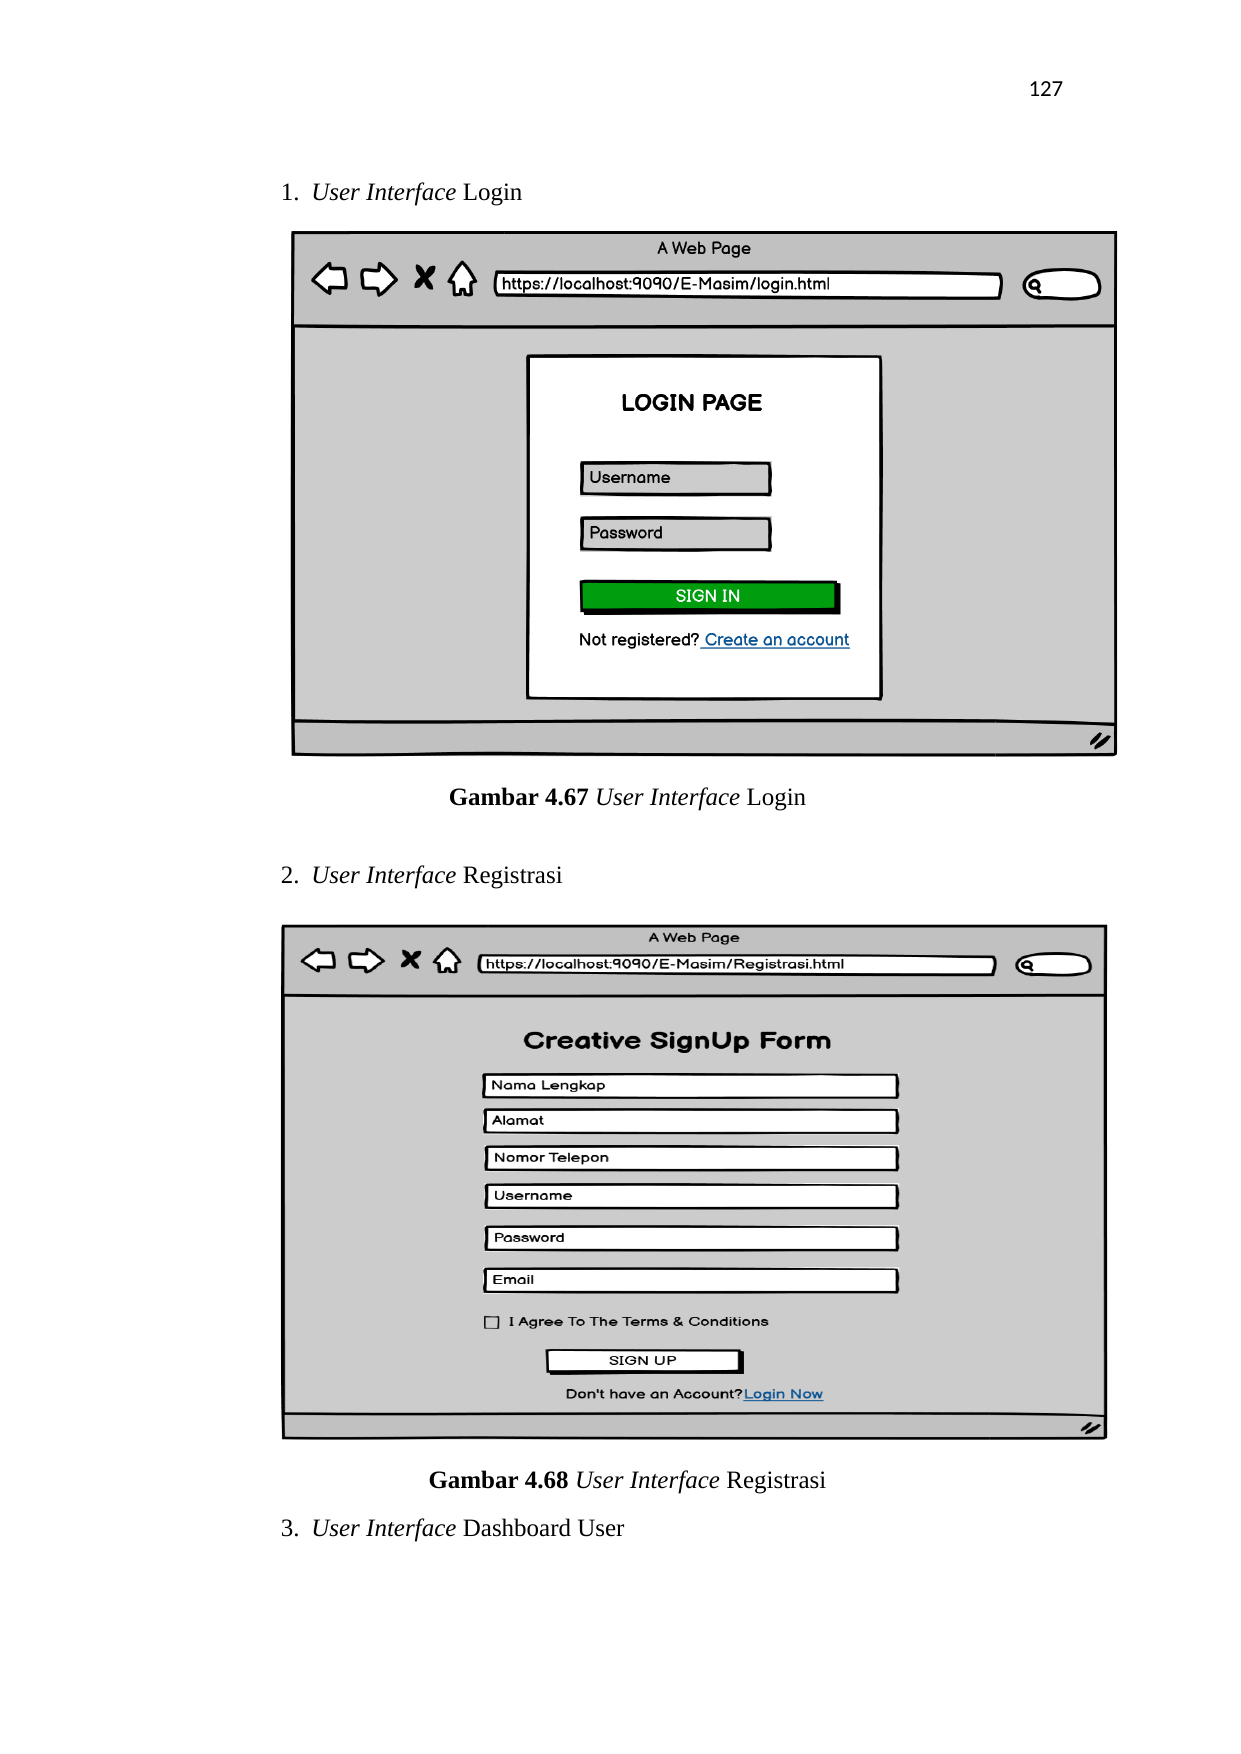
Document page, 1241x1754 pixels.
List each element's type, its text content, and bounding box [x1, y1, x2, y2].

text Gambar 4.68 User Interface Registrasi [399, 1440, 855, 1494]
text Gambar 4.67 User Interface Login [399, 757, 855, 811]
picture [280, 924, 1108, 1440]
list User Interface Login [281, 177, 1063, 206]
list User Interface Registrasi [281, 860, 1063, 889]
list User Interface Dashboard User [281, 1513, 1063, 1542]
picture [290, 230, 1118, 757]
